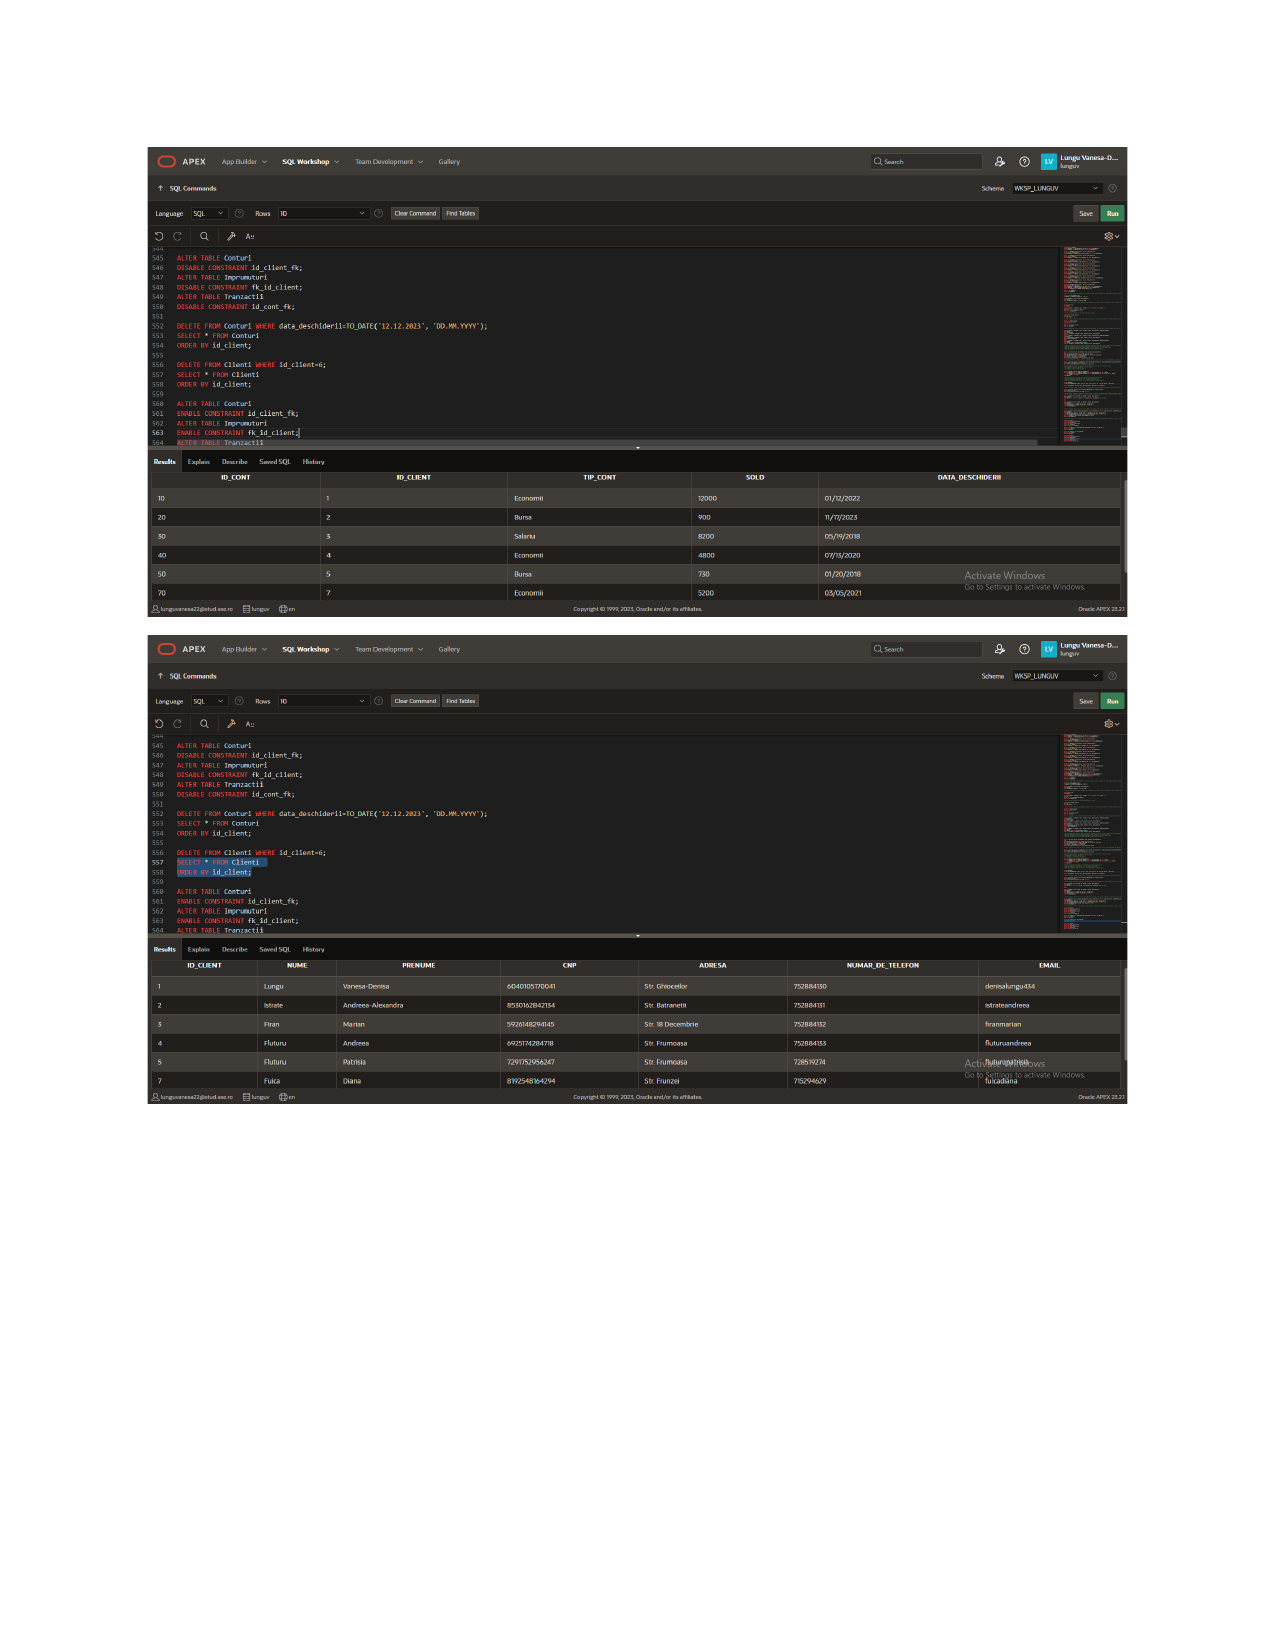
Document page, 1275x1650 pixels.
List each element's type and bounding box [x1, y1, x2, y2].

picture [147, 635, 1128, 1104]
picture [147, 147, 1128, 617]
